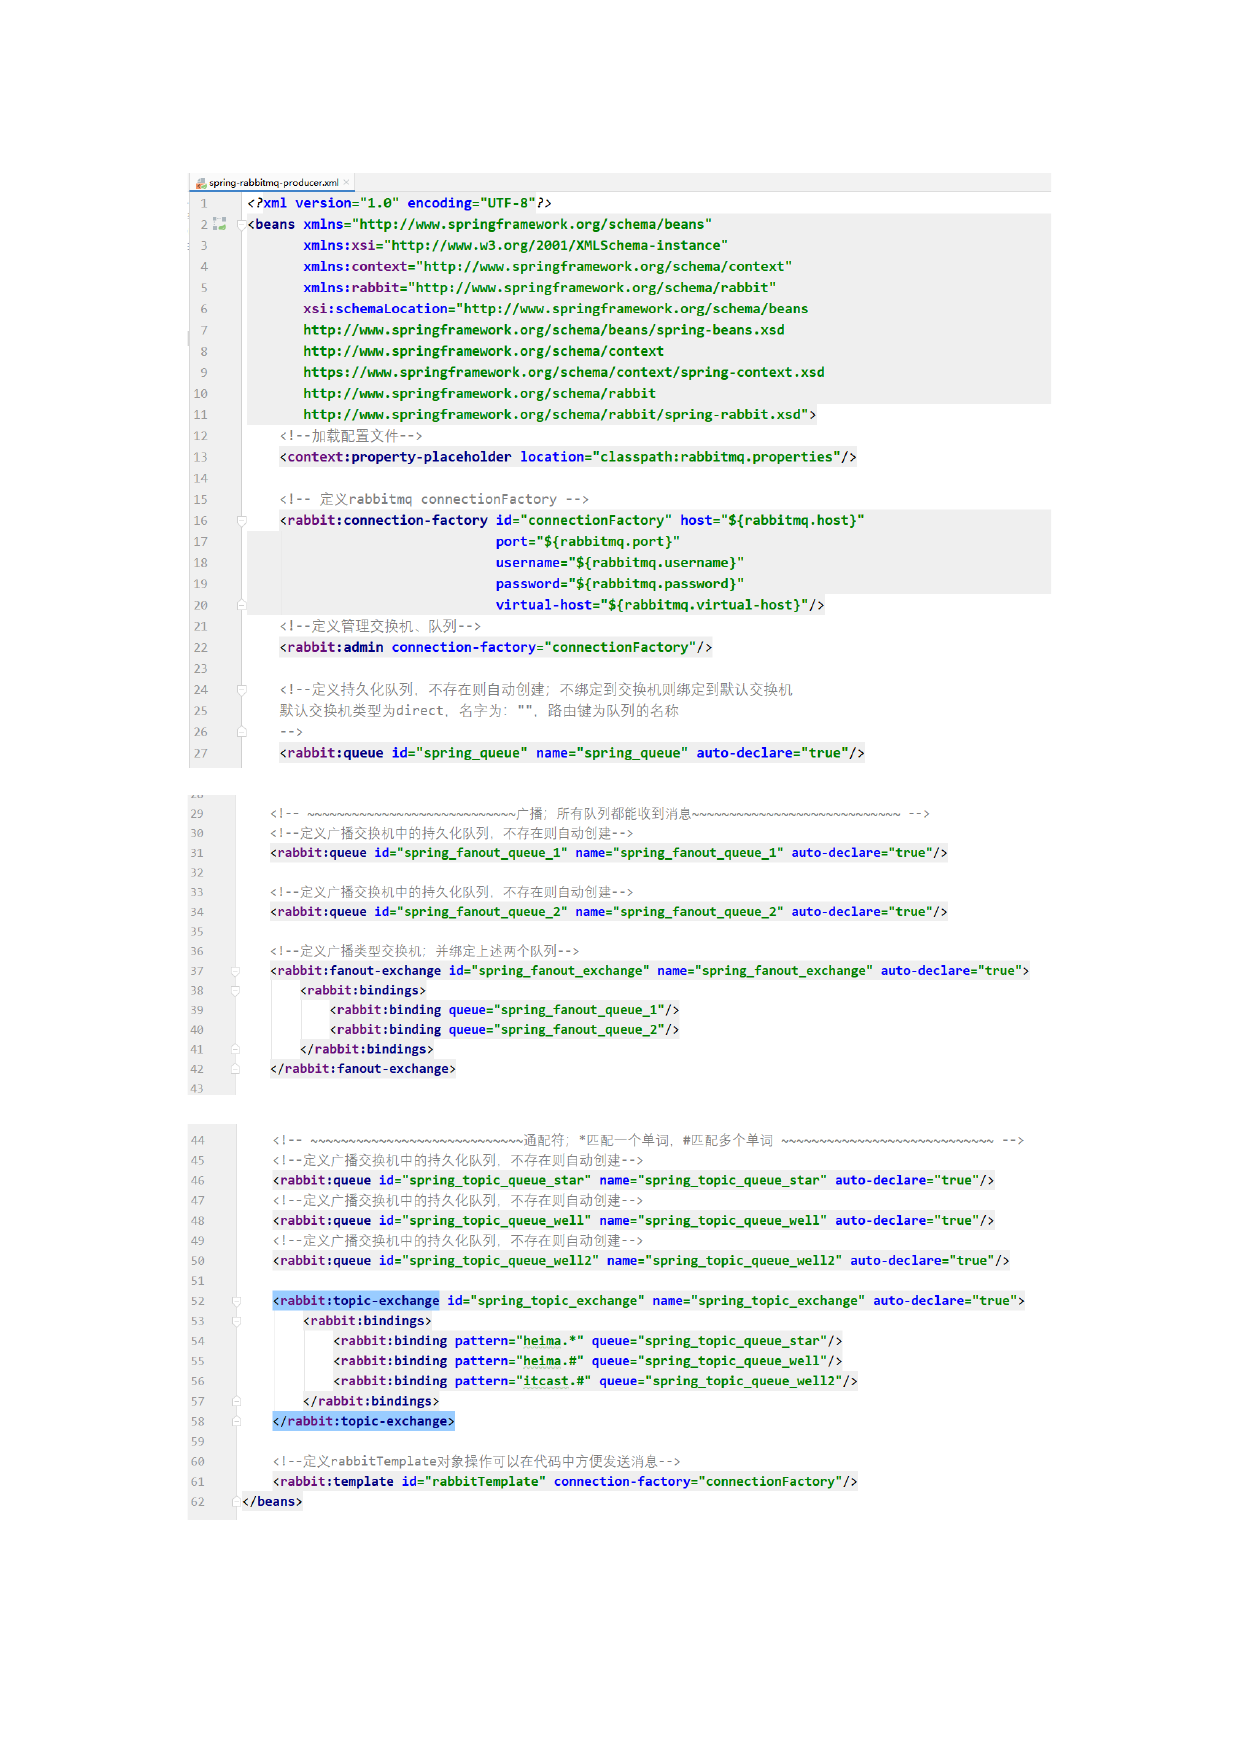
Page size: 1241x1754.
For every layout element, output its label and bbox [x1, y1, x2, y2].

picture [187, 173, 1052, 768]
picture [187, 795, 1051, 1095]
picture [187, 1124, 1051, 1520]
